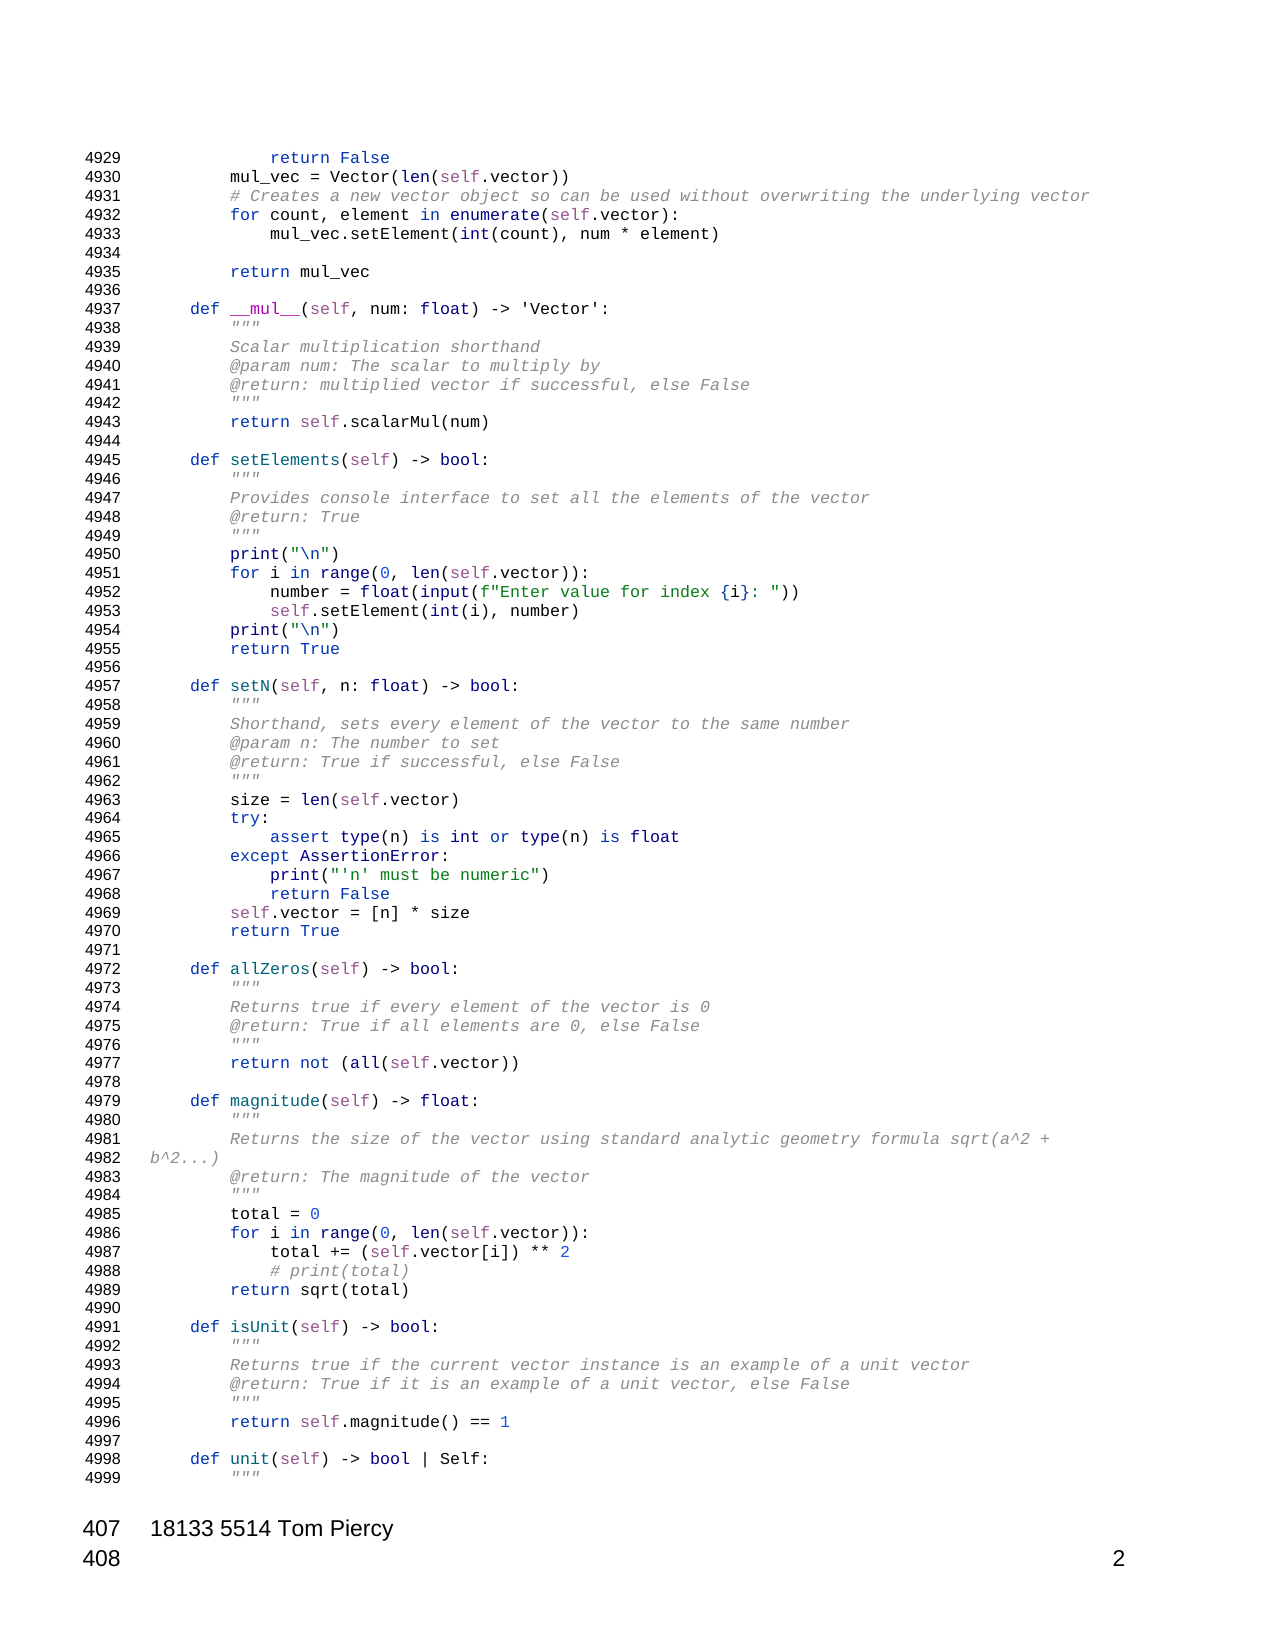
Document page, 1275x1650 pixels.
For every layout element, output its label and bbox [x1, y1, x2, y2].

picture [293, 456, 299, 465]
picture [233, 1097, 239, 1106]
text [150, 150, 1125, 1489]
